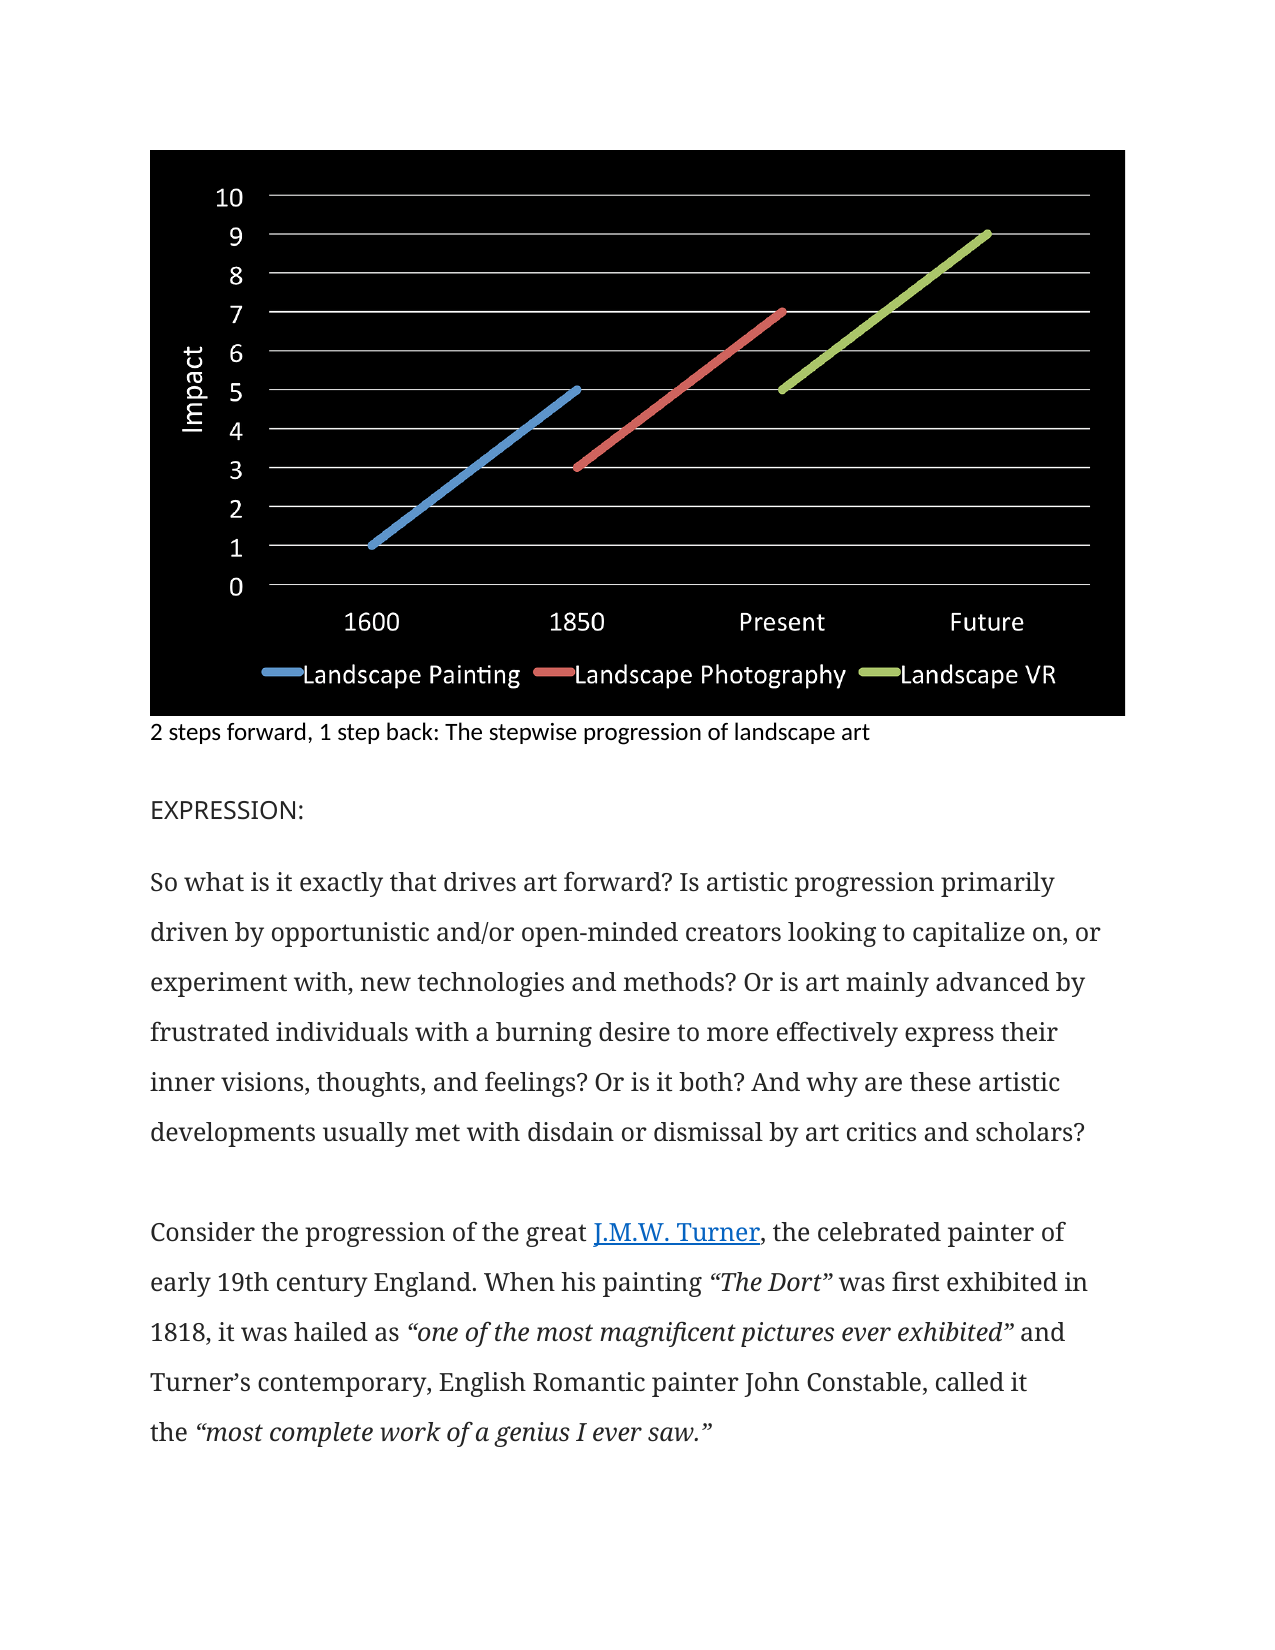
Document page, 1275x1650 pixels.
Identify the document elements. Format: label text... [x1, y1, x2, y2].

text Consider the progression of the great J.M.W. Turner, the celebrated painter of early 19th century England. When his painting “The Dort” was first exhibited in 1818, it was hailed as “one of the most magnificent pictures ever exhibited” and Turner’s contemporary, English Romantic painter John Constable, called it the “most complete work of a genius I ever saw.” [150, 1198, 1125, 1448]
picture [150, 150, 1125, 716]
subtitle EXPRESSION: [150, 789, 1125, 827]
text 2 steps forward, 1 step back: The stepwise progression of landscape art [150, 716, 1125, 747]
text So what is it exactly that drives art forward? Is artistic progression primarily driven by opportunistic and/or open-minded creators looking to capitalize on, or experiment with, new technologies and methods? Or is art mainly advanced by frustrated individuals with a burning desire to more effectively express their inner visions, thoughts, and feelings? Or is it both? And why are these artistic developments usually met with disdain or dismissal by art critics and scholars? [150, 848, 1125, 1148]
